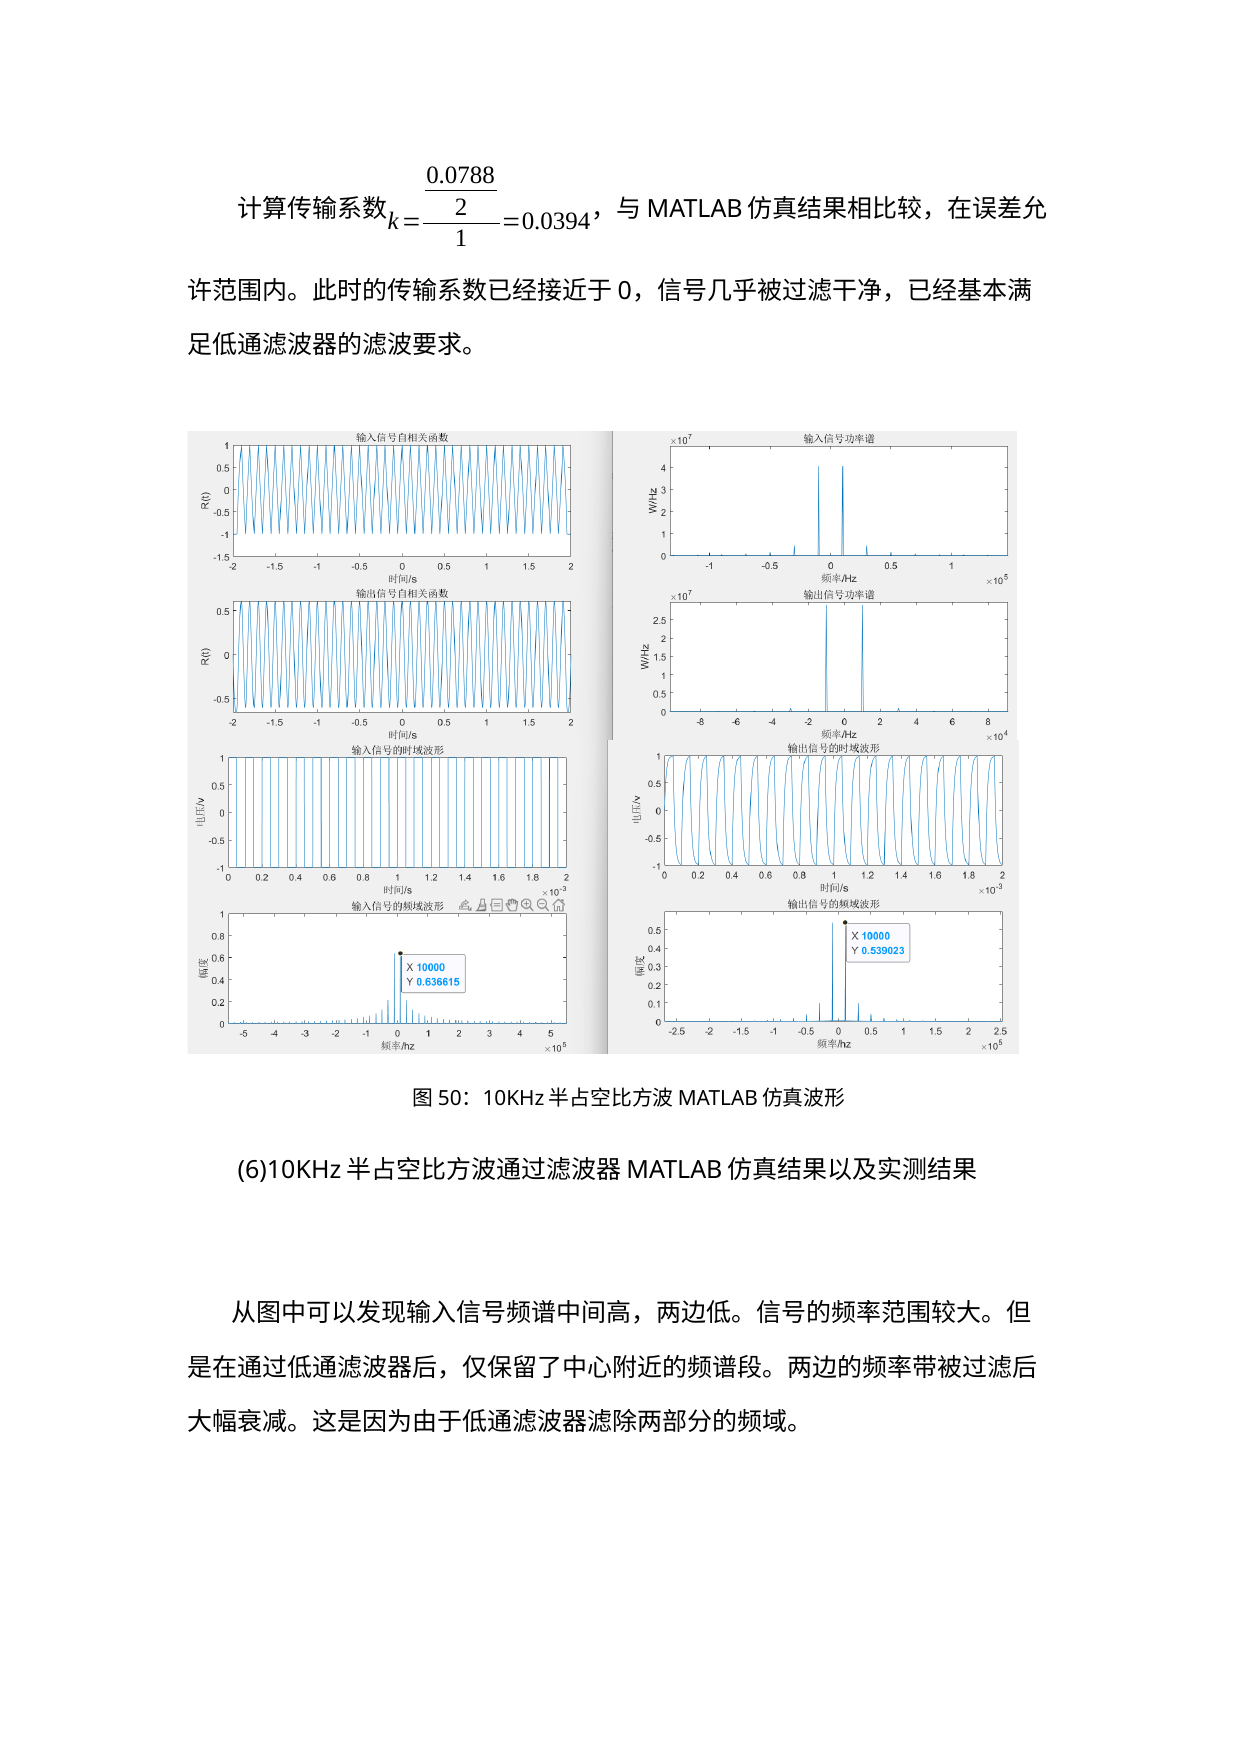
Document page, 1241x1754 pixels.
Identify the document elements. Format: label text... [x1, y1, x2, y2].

text 从图中可以发现输入信号频谱中间高，两边低。信号的频率范围较大。但是在通过低通滤波器后，仅保留了中心附近的频谱段。两边的频率带被过滤后大幅衰减。这是因为由于低通滤波器滤除两部分的频域。 [187, 1293, 1053, 1438]
picture [187, 431, 1019, 1054]
text 计算传输系数，与MATLAB仿真结果相比较，在误差允许范围内。此时的传输系数已经接近于0，信号几乎被过滤干净，已经基本满足低通滤波器的滤波要求。 [187, 162, 1053, 361]
